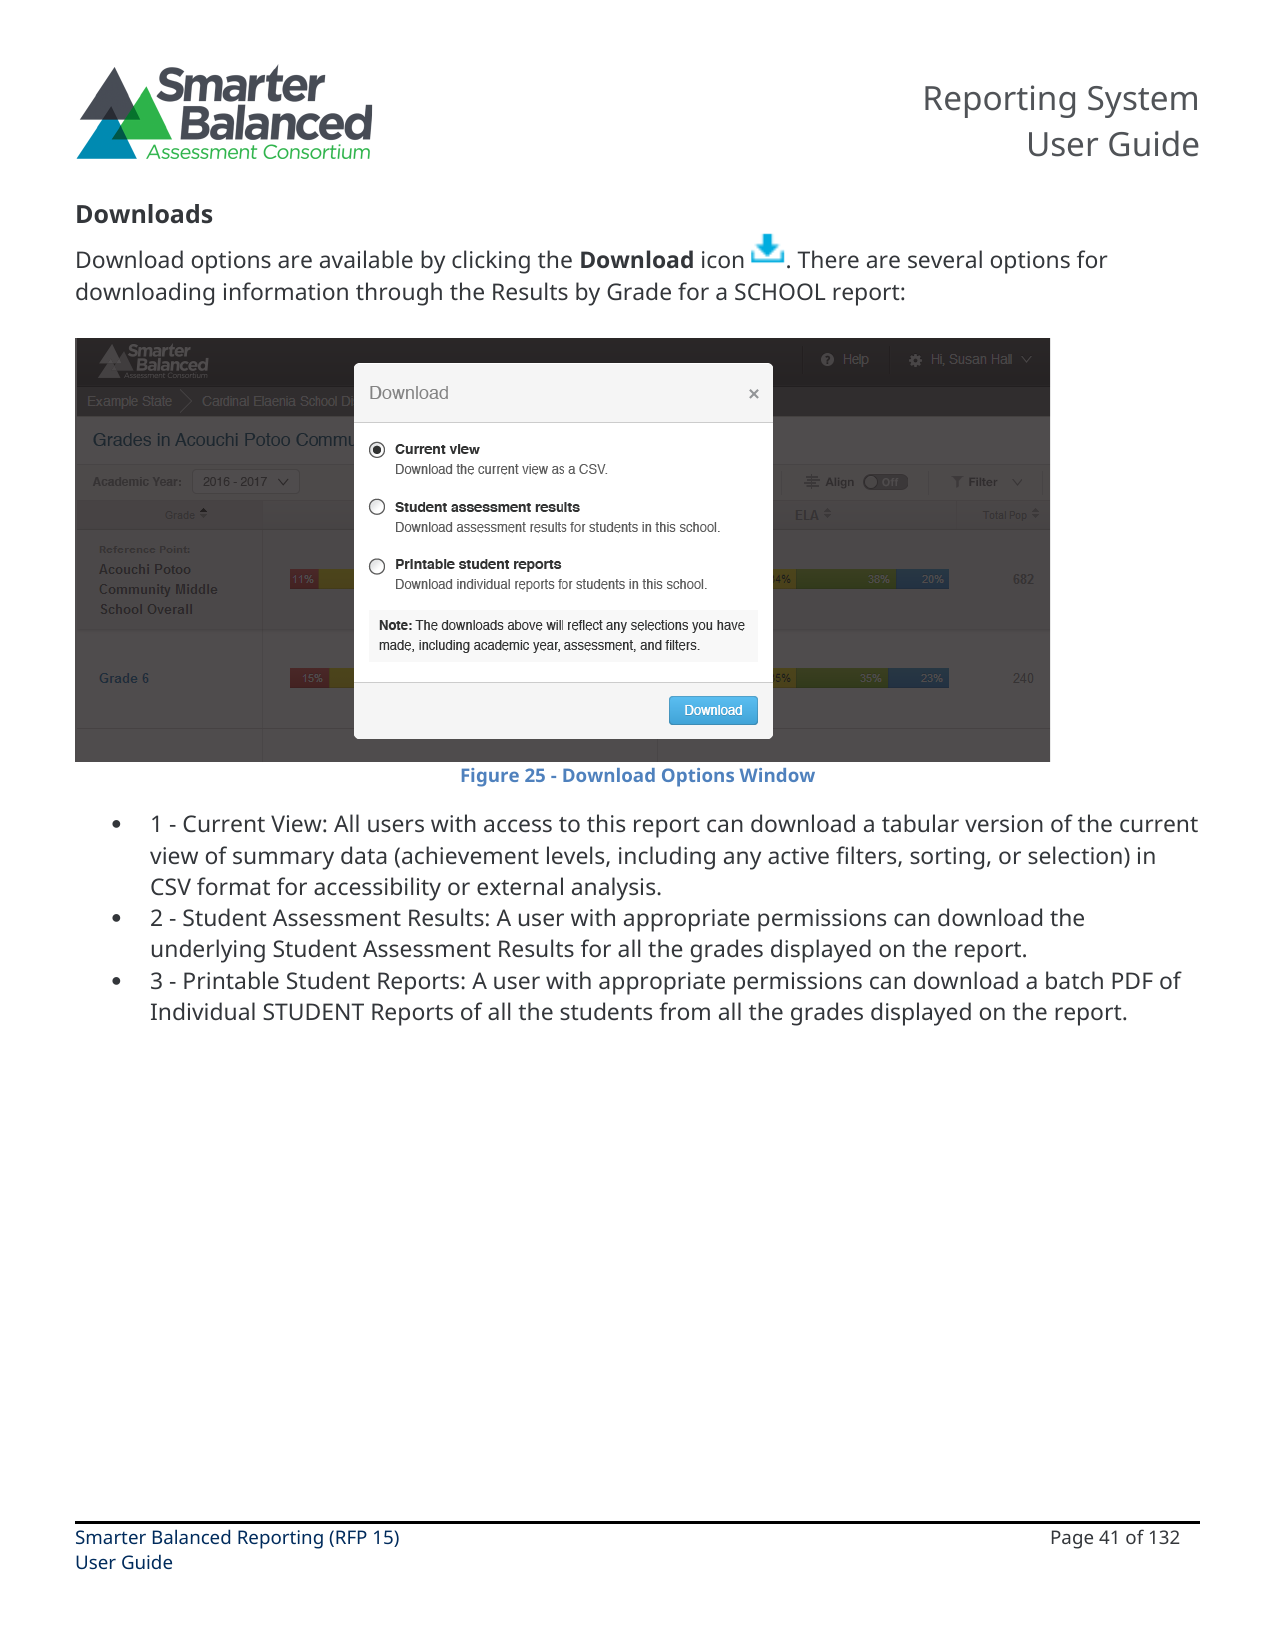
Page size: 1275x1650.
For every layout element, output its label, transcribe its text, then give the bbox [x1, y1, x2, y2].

picture [75, 338, 1050, 762]
picture [751, 231, 786, 269]
text Download options are available by clicking the Download icon . There are several options for downloading information through the Results by Grade for a SCHOOL report: [75, 231, 1200, 307]
text Downloads [75, 197, 1200, 231]
list 3 - Printable Student Reports: A user with appropriate permissions can download a batch PDF of Individual STUDENT Reports of all the students from all the grades displayed on the report. [112, 965, 1200, 1027]
list 2 - Student Assessment Results: A user with appropriate permissions can download the underlying Student Assessment Results for all the grades displayed on the report. [112, 902, 1200, 965]
picture [76, 64, 373, 159]
list 1 - Current View: All users with access to this report can download a tabular version of the current view of summary data (achievement levels, including any active filters, sorting, or selection) in CSV format for accessibility or external analysis. [112, 808, 1200, 902]
